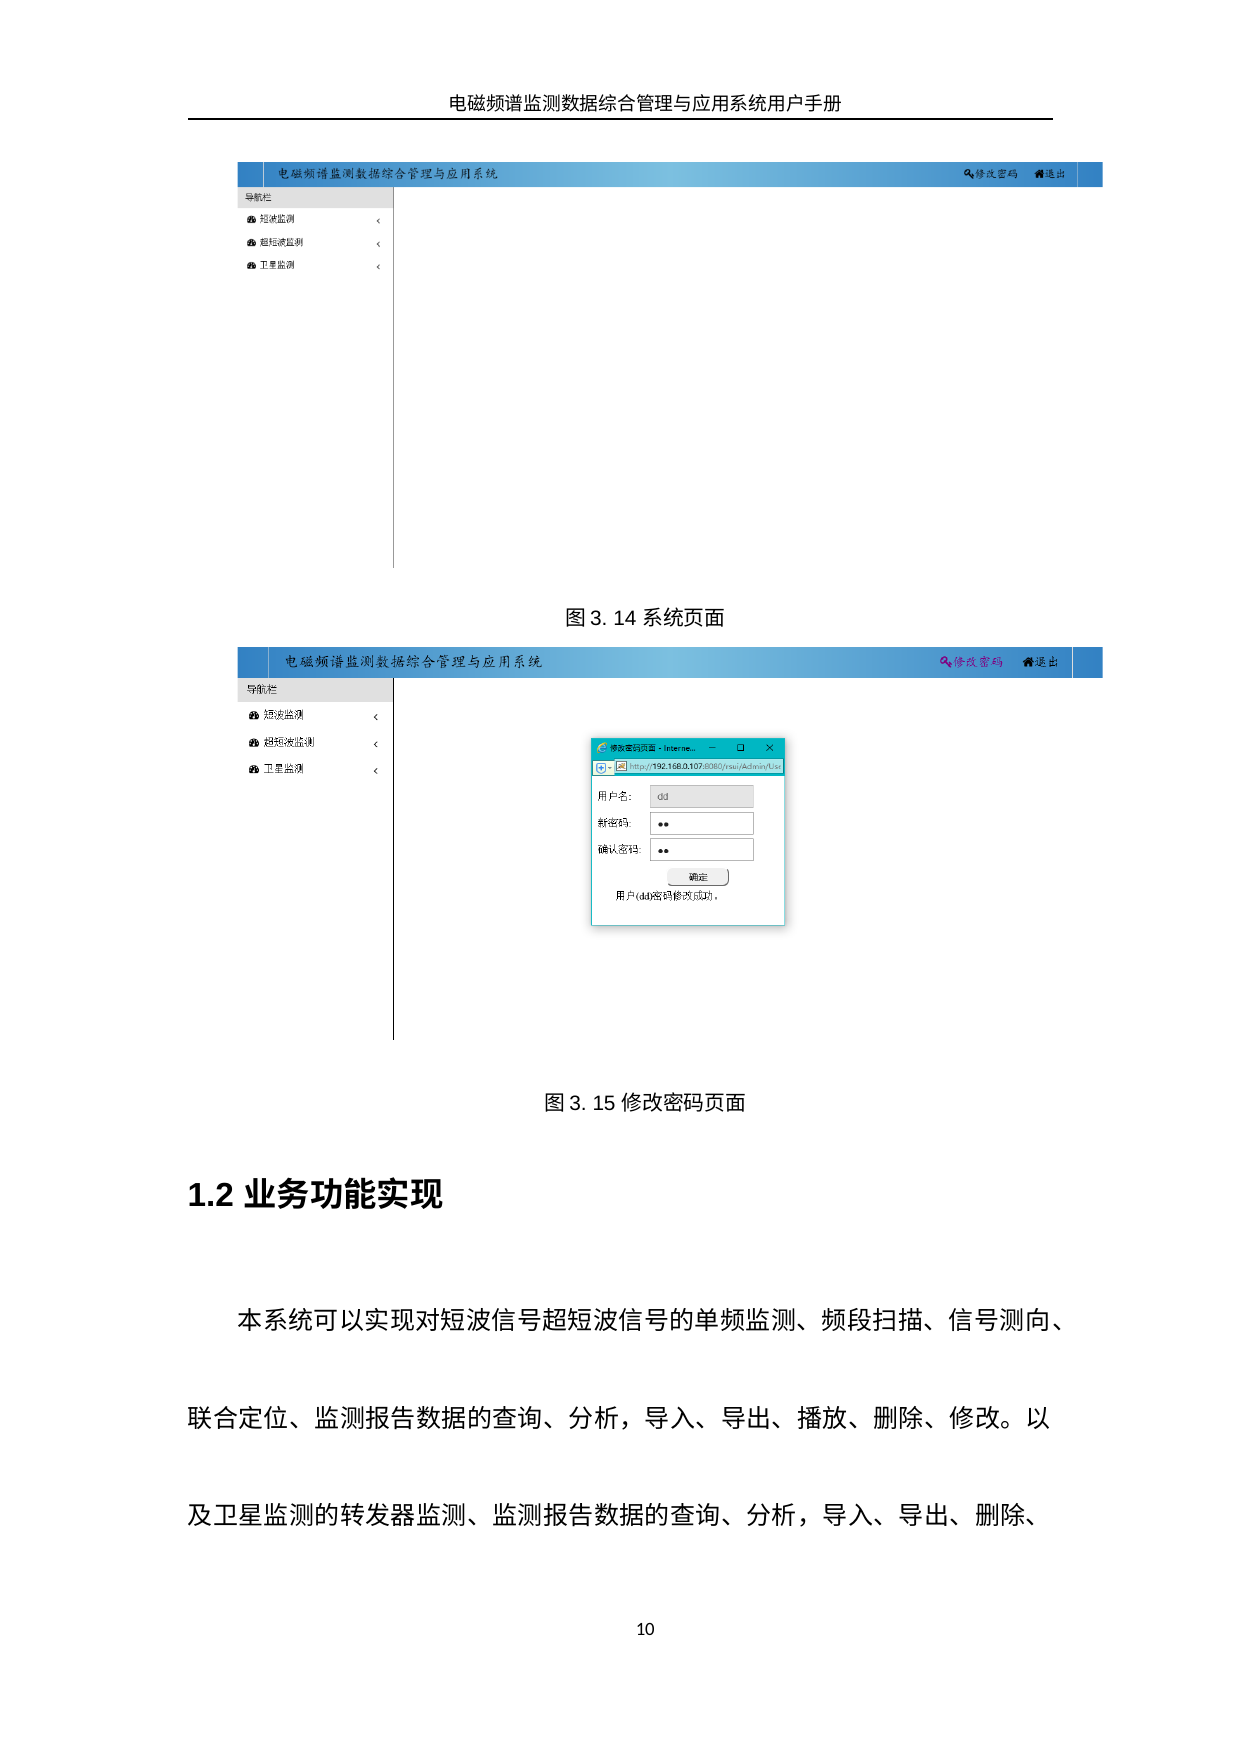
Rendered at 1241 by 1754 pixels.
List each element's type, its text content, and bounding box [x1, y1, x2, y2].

picture [237, 162, 1103, 568]
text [187, 1286, 1053, 1546]
text 图3. 14 系统页面 [187, 600, 1053, 632]
picture [237, 647, 1103, 1040]
subtitle 1.2 业务功能实现 [187, 1160, 1053, 1225]
text 图3. 15 修改密码页面 [187, 1085, 1053, 1117]
